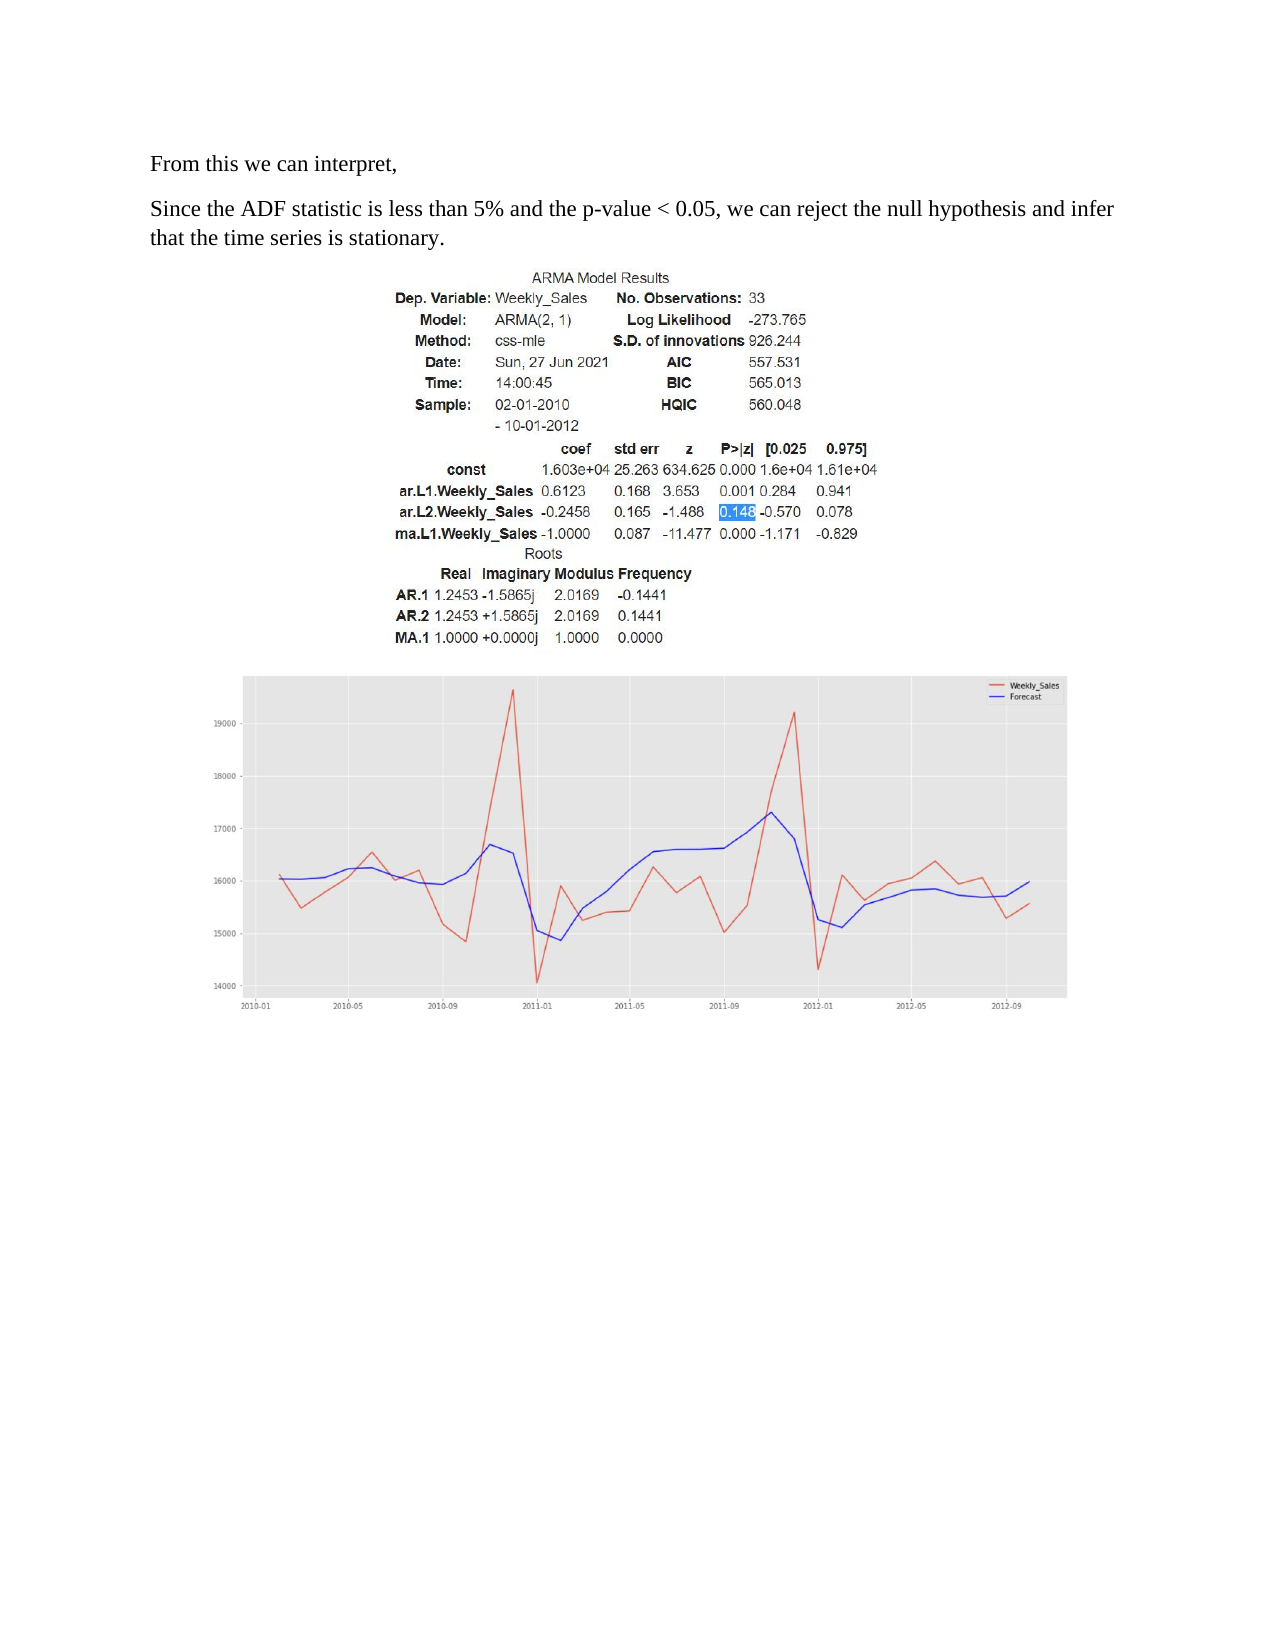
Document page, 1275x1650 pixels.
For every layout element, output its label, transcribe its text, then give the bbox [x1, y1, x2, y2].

picture [386, 268, 889, 654]
text Since the ADF statistic is less than 5% and the p-value < 0.05, we can reject the null hypothesis and infer that the time series is stationary. [150, 195, 1125, 250]
text From this we can interpret, [150, 150, 1125, 176]
picture [202, 672, 1073, 1019]
